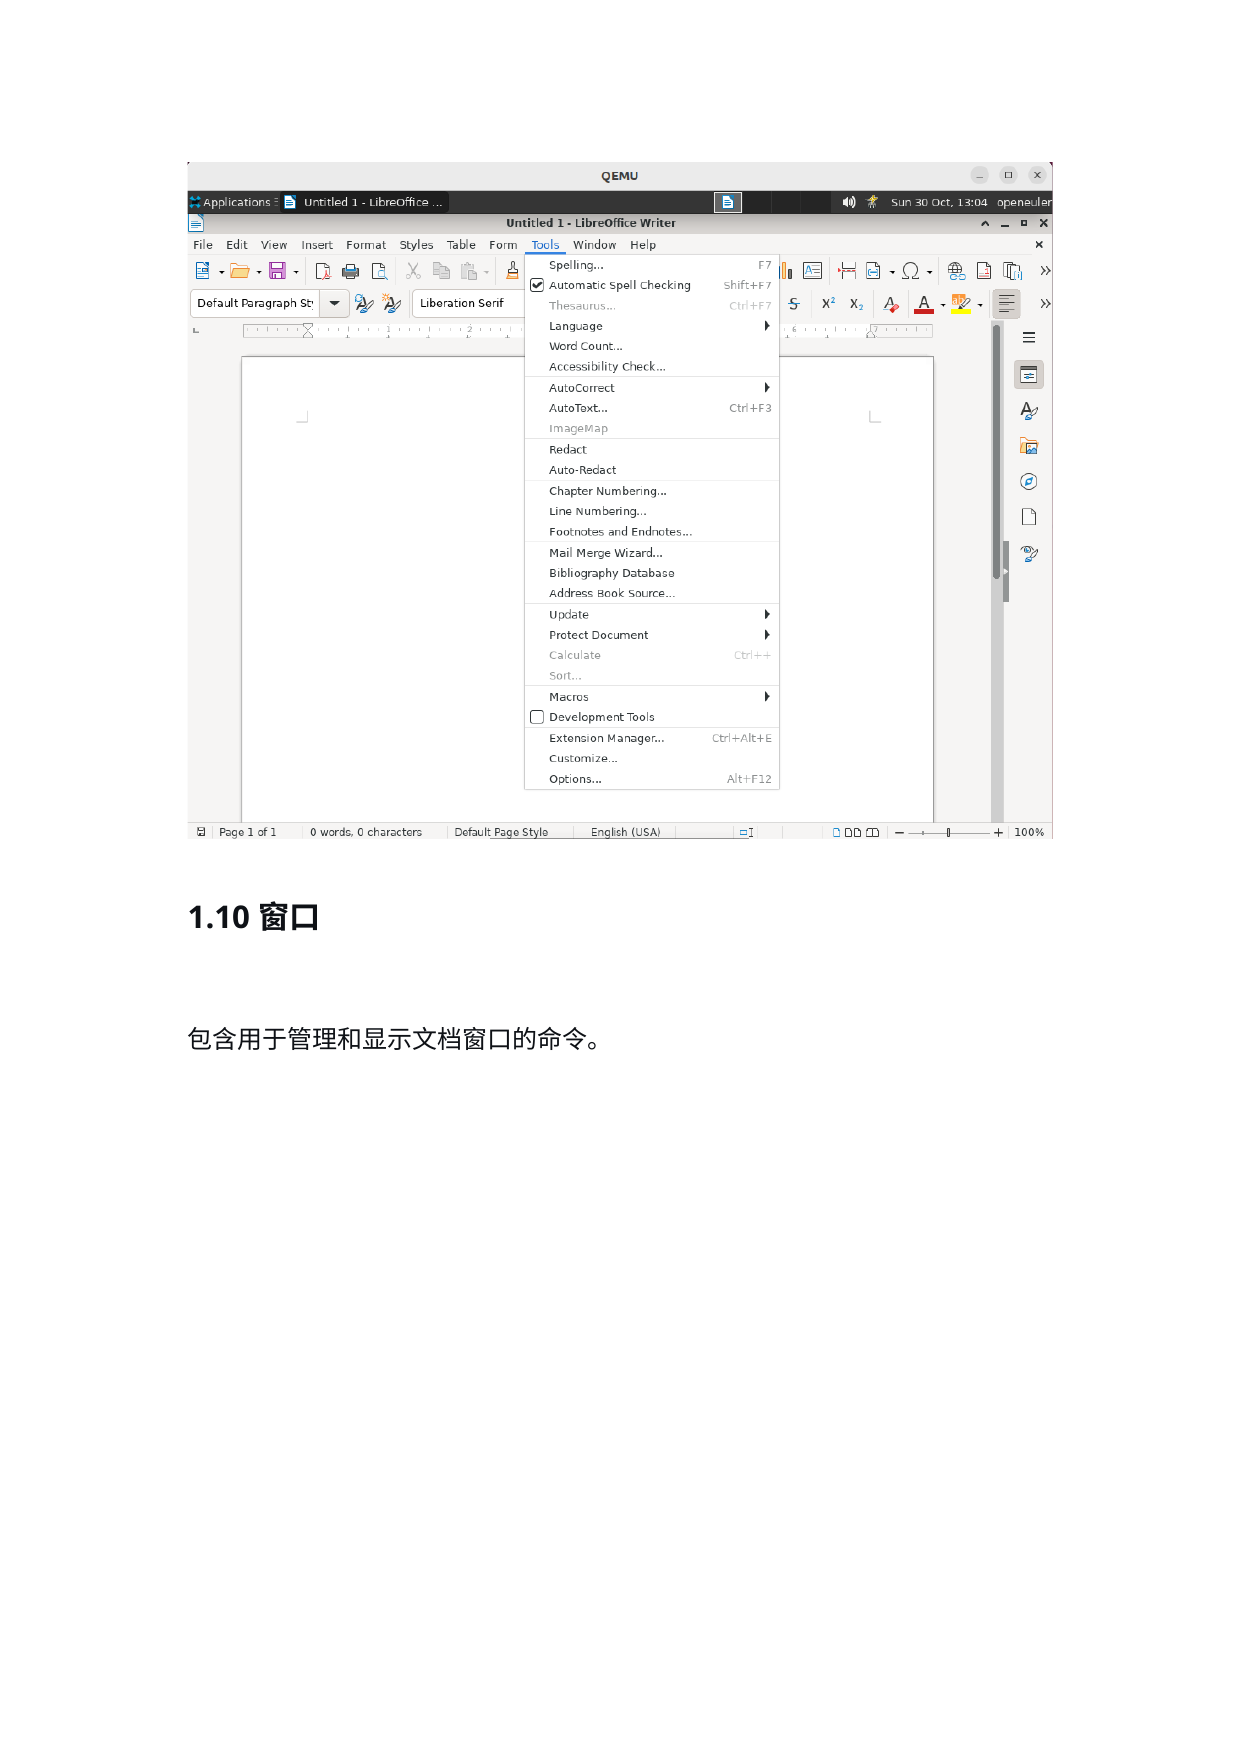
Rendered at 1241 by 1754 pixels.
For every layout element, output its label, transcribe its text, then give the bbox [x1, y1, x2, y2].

text 包含用于管理和显示文档窗口的命令。 [187, 1005, 1053, 1070]
subtitle 1.10 窗口 [187, 882, 1053, 947]
picture [187, 162, 1053, 839]
